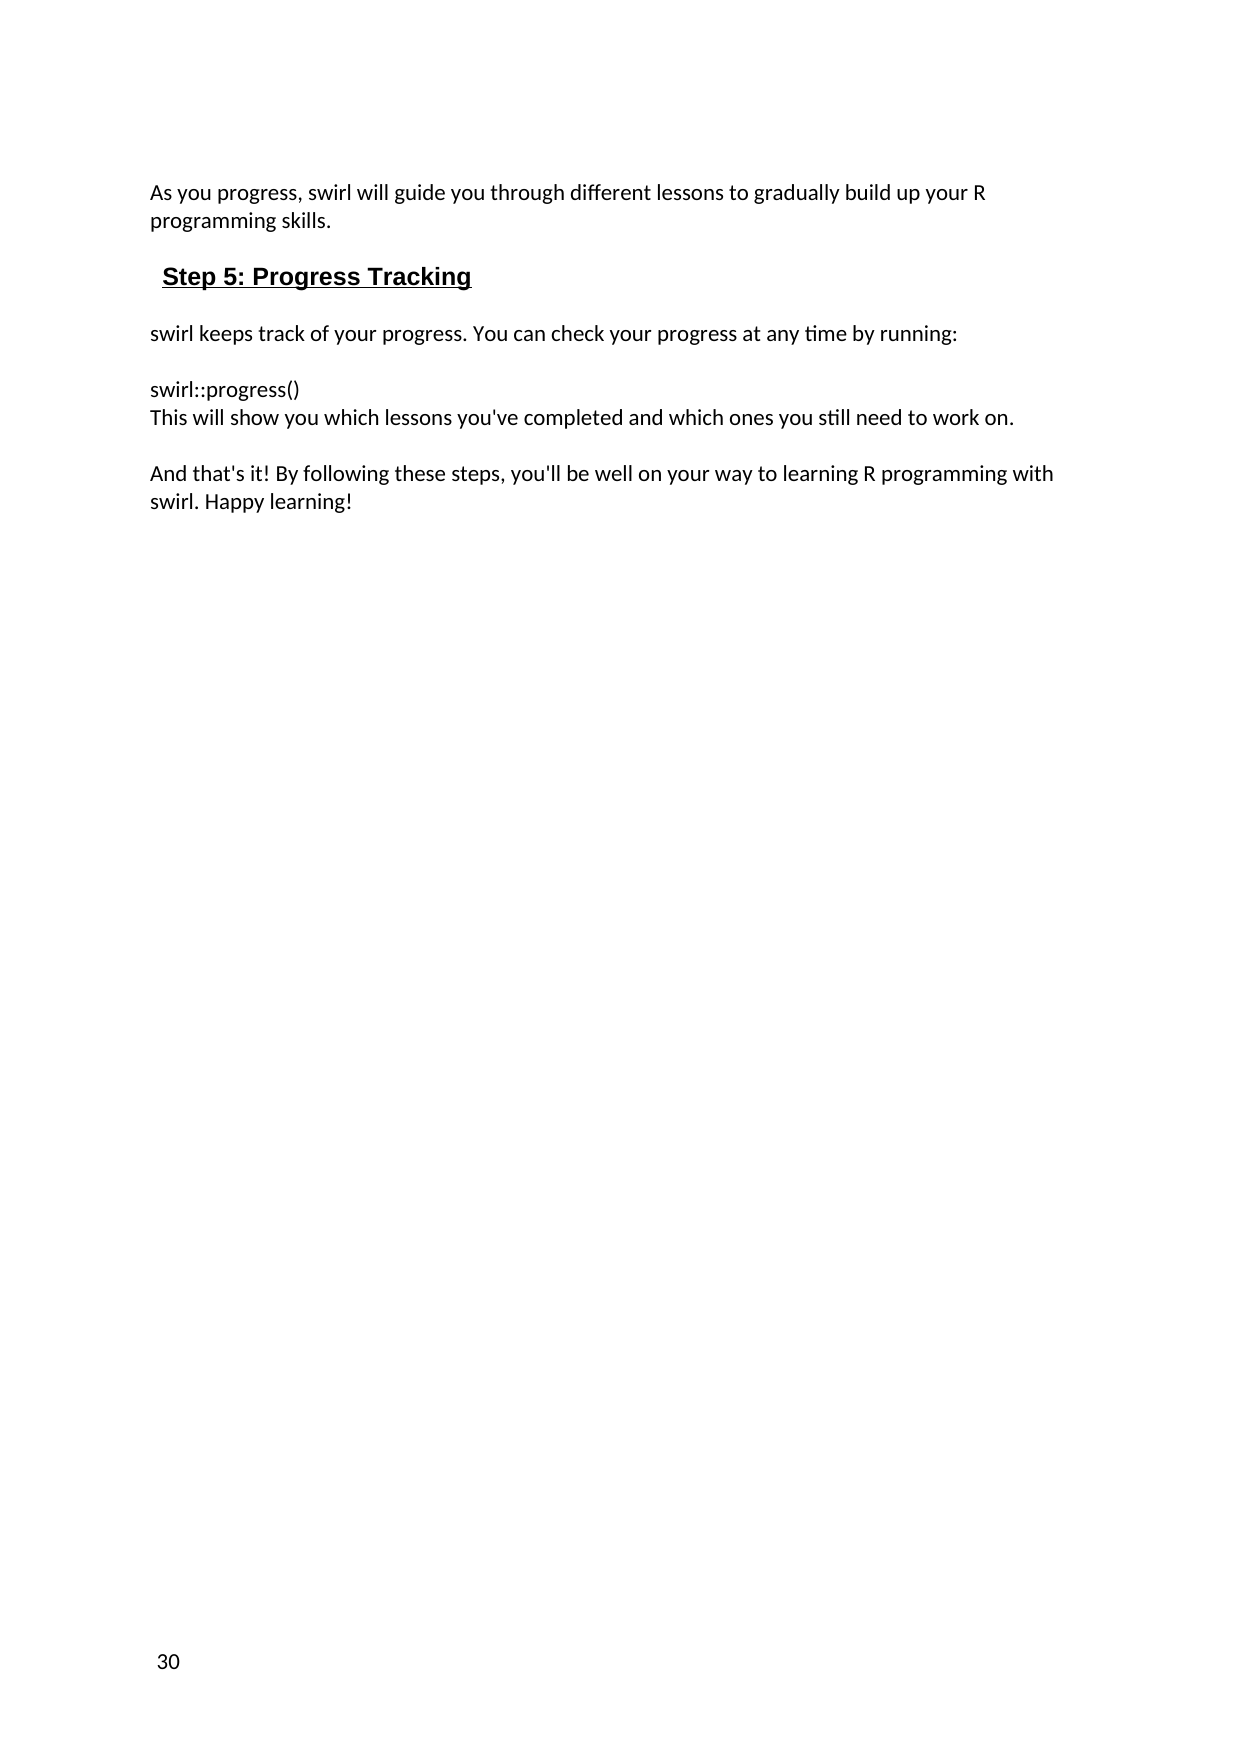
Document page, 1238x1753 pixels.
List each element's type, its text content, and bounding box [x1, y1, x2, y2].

text This will show you which lessons you've completed and which ones you still need to work on. [150, 403, 1087, 431]
subtitle Step 5: Progress Tracking [162, 262, 1087, 291]
text swirl::progress() [150, 375, 1087, 403]
text As you progress, swirl will guide you through different lessons to gradually build up your R programming skills. [150, 178, 1087, 234]
text swirl keeps track of your progress. You can check your progress at any time by running: [150, 319, 1087, 347]
text And that's it! By following these steps, you'll be well on your way to learning R programming with swirl. Happy learning! [150, 459, 1087, 515]
